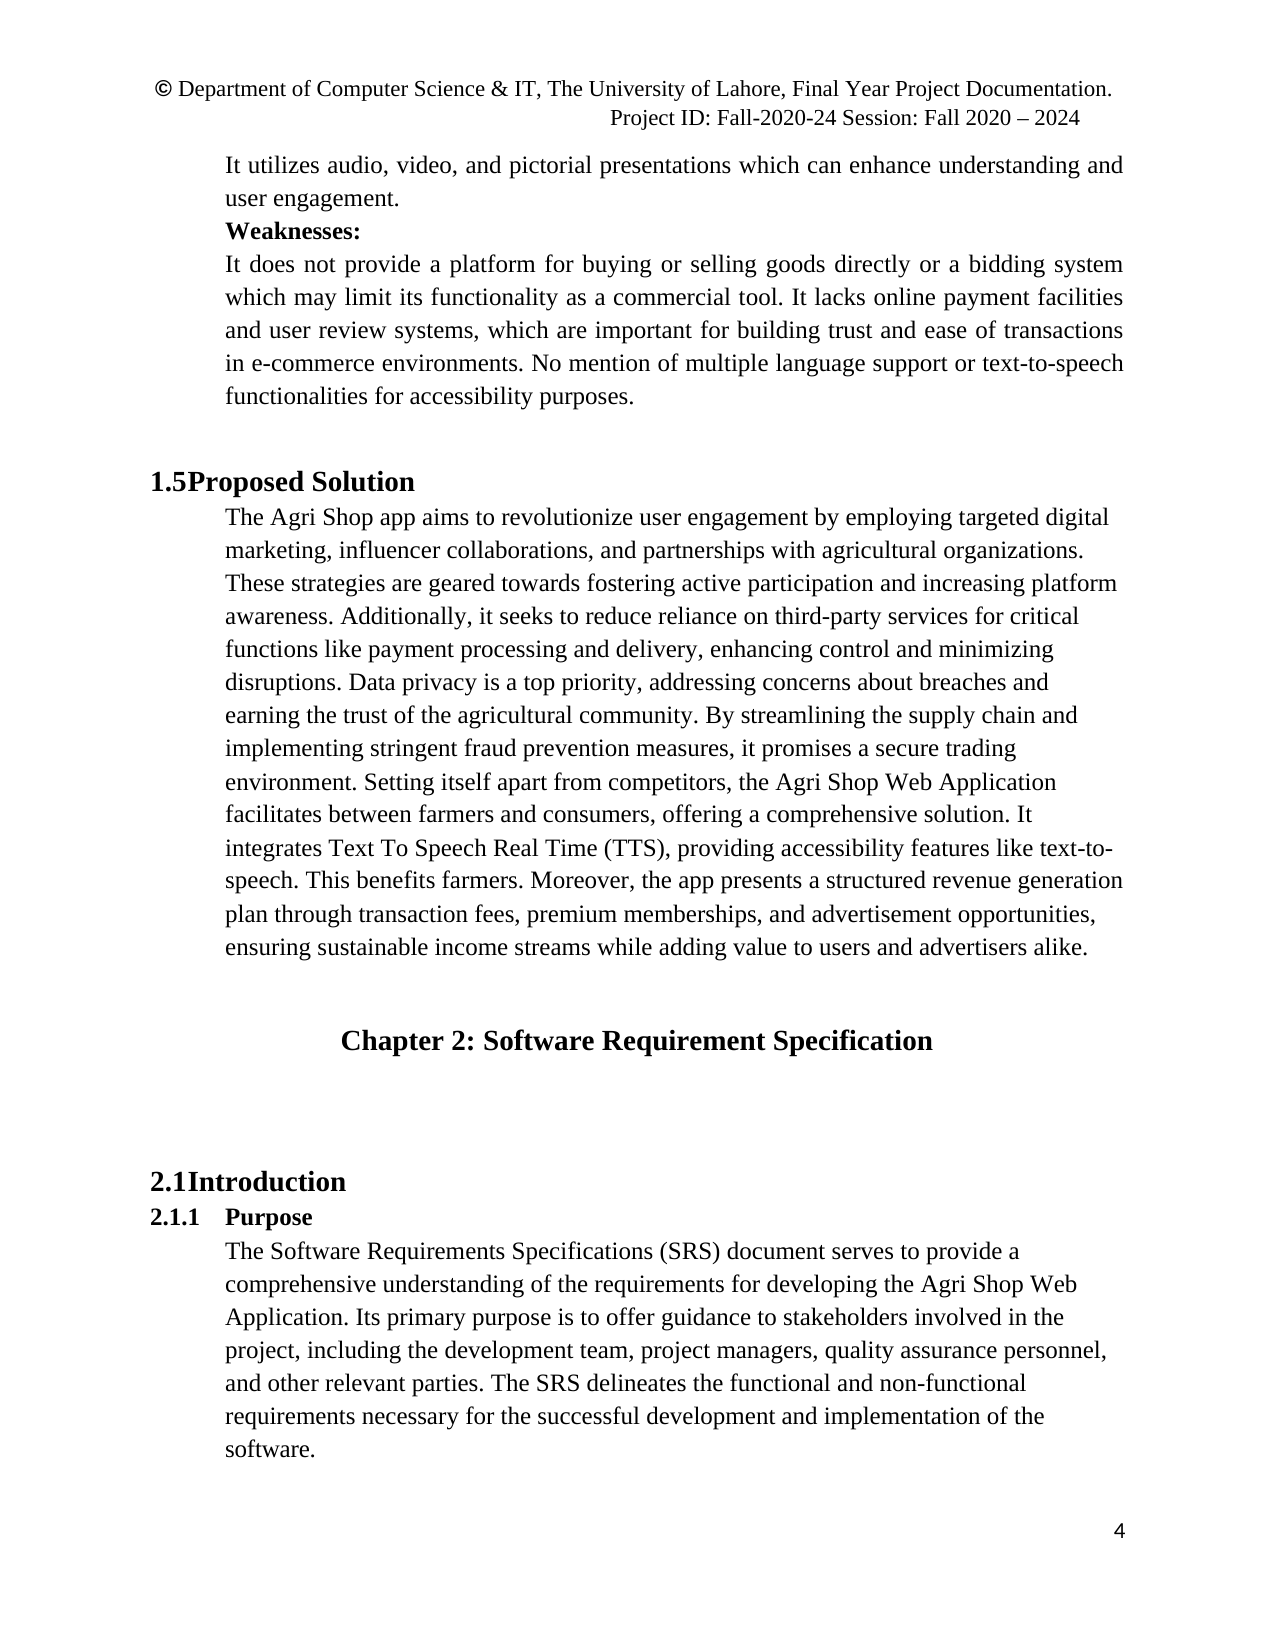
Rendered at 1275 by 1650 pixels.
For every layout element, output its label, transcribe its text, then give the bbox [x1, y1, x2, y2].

subtitle Introduction [150, 1164, 1125, 1197]
list The Agri Shop app aims to revolutionize user engagement by employing targeted digital marketing, influencer collaborations, and partnerships with agricultural organizations. These strategies are geared towards fostering active participation and increasing platform awareness. Additionally, it seeks to reduce reliance on third-party services for critical functions like payment processing and delivery, enhancing control and minimizing disruptions. Data privacy is a top priority, addressing concerns about breaches and earning the trust of the agricultural community. By streamlining the supply chain and implementing stringent fraud prevention measures, it promises a secure trading environment. Setting itself apart from competitors, the Agri Shop Web Application facilitates between farmers and consumers, offering a comprehensive solution. It integrates Text To Speech Real Time (TTS), providing accessibility features like text-to-speech. This benefits farmers. Moreover, the app presents a structured revenue generation plan through transaction fees, premium memberships, and advertisement opportunities, ensuring sustainable income streams while adding value to users and advertisers alike. [225, 502, 1125, 960]
list The Software Requirements Specifications (SRS) document serves to provide a comprehensive understanding of the requirements for developing the Agri Shop Web Application. Its primary purpose is to offer guidance to stakeholders involved in the project, including the development team, project managers, quality assurance personnel, and other relevant parties. The SRS delineates the functional and non-functional requirements necessary for the successful development and implementation of the software. [225, 1236, 1125, 1463]
list It utilizes audio, video, and pictorial presentations which can enhance understanding and user engagement. [225, 150, 1125, 212]
list Weaknesses: [225, 216, 1125, 245]
subtitle Chapter 2: Software Requirement Specification [148, 1023, 1125, 1056]
subtitle Proposed Solution [150, 464, 1125, 497]
list It does not provide a platform for buying or selling goods directly or a bidding system which may limit its functionality as a commercial tool. It lacks online payment facilities and user review systems, which are important for building trust and ease of transactions in e-commerce environments. No mention of multiple language support or text-to-speech functionalities for accessibility purposes. [225, 249, 1125, 410]
subtitle Purpose [150, 1202, 1125, 1231]
